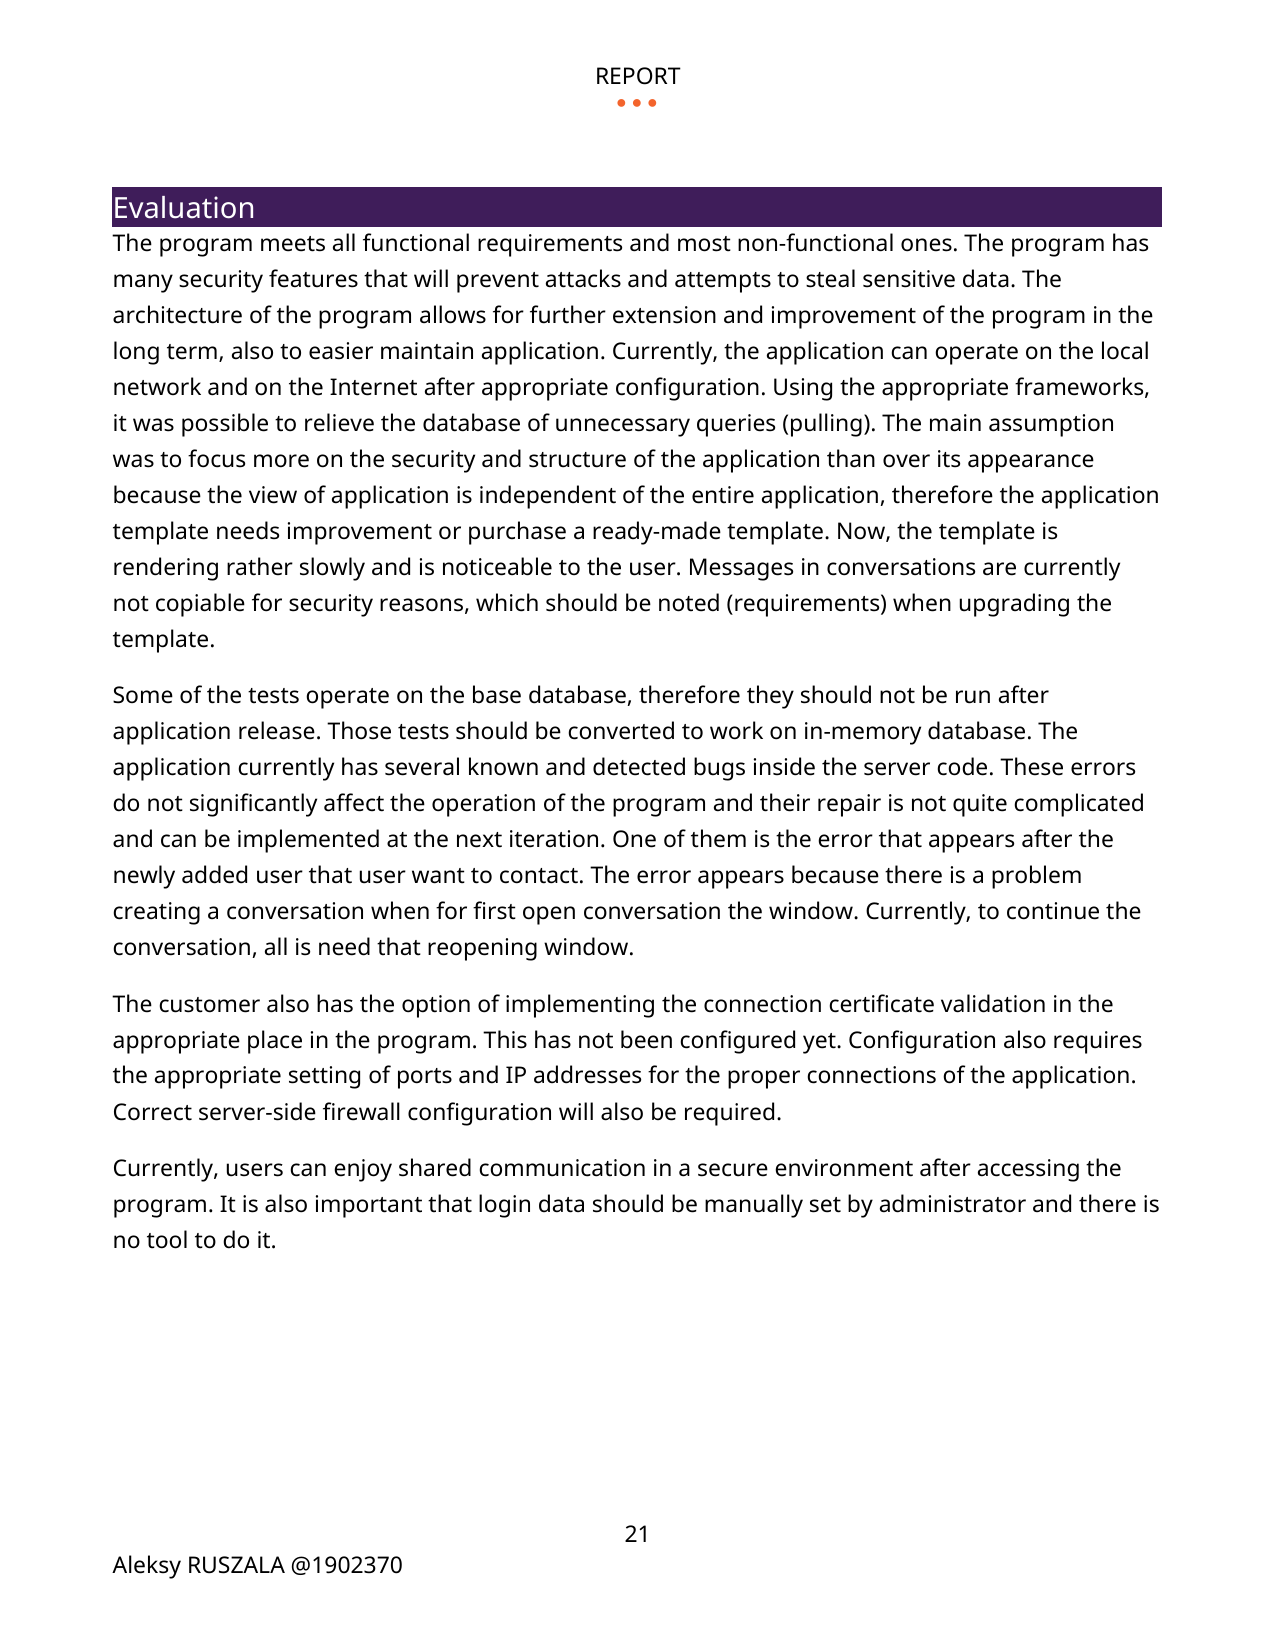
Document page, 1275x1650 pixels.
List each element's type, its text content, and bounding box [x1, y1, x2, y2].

text Some of the tests operate on the base database, therefore they should not be run after application release. Those tests should be converted to work on in-memory database. The application currently has several known and detected bugs inside the server code. These errors do not significantly affect the operation of the program and their repair is not quite complicated and can be implemented at the next iteration. One of them is the error that appears after the newly added user that user want to contact. The error appears because there is a problem creating a conversation when for first open conversation the window. Currently, to continue the conversation, all is need that reopening window. [112, 679, 1162, 962]
subtitle Evaluation [112, 187, 1162, 227]
text The customer also has the option of implementing the connection certificate validation in the appropriate place in the program. This has not been configured yet. Configuration also requires the appropriate setting of ports and IP addresses for the proper connections of the application. Correct server-side firewall configuration will also be required. [112, 988, 1162, 1127]
text Currently, users can enjoy shared communication in a secure environment after accessing the program. It is also important that login data should be manually set by administrator and there is no tool to do it. [112, 1152, 1162, 1255]
text The program meets all functional requirements and most non-functional ones. The program has many security features that will prevent attacks and attempts to steal sensitive data. The architecture of the program allows for further extension and improvement of the program in the long term, also to easier maintain application. Currently, the application can operate on the local network and on the Internet after appropriate configuration. Using the appropriate frameworks, it was possible to relieve the database of unnecessary queries (pulling). The main assumption was to focus more on the security and structure of the application than over its appearance because the view of application is independent of the entire application, therefore the application template needs improvement or purchase a ready-made template. Now, the template is rendering rather slowly and is noticeable to the user. Messages in conversations are currently not copiable for security reasons, which should be noted (requirements) when upgrading the template. [112, 227, 1162, 654]
